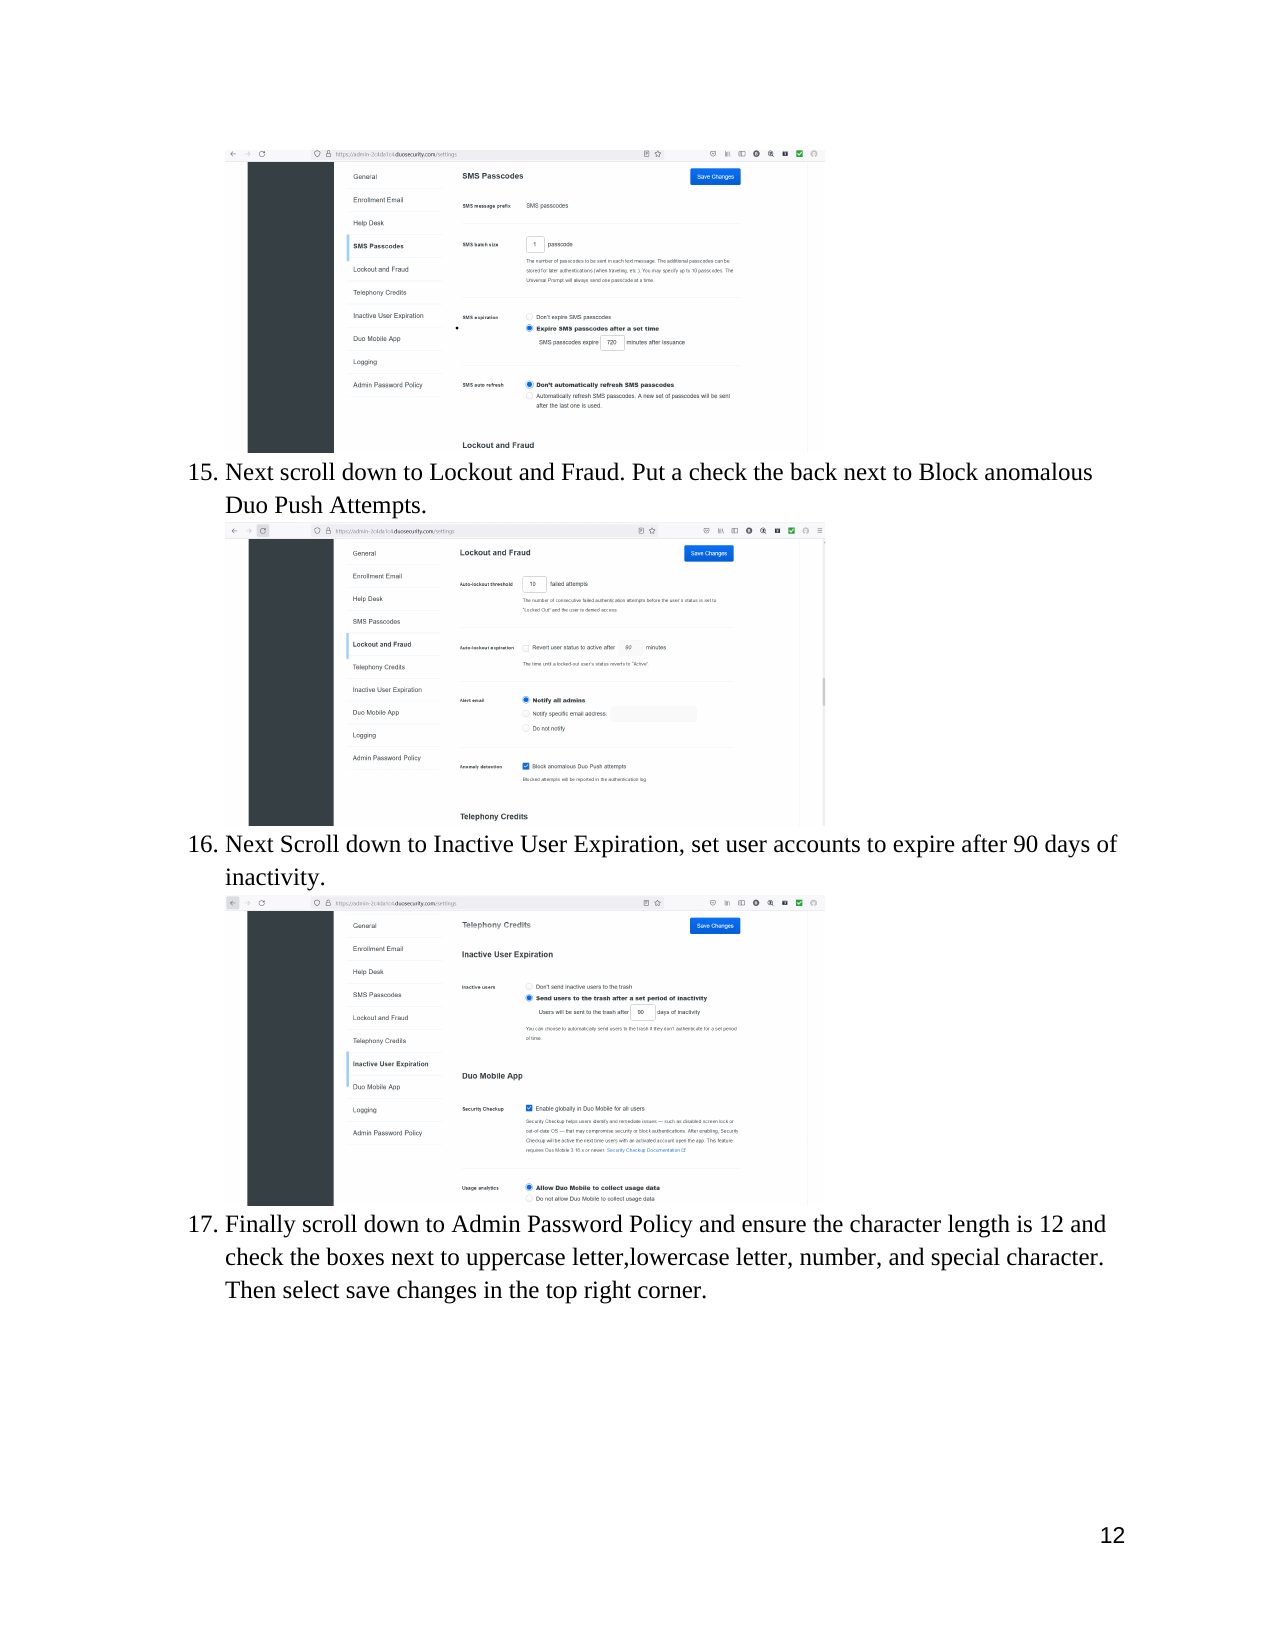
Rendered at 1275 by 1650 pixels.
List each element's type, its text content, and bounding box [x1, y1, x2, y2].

picture [225, 895, 826, 1206]
picture [225, 150, 826, 453]
list Next Scroll down to Inactive User Expiration, set user accounts to expire after 90 days of inactivity. [187, 829, 1125, 891]
picture [225, 522, 826, 826]
list Next scroll down to Lockout and Fraud. Put a check the back next to Block anomalous Duo Push Attempts. [187, 457, 1125, 518]
list Finally scroll down to Admin Password Policy and ensure the character length is 12 and check the boxes next to uppercase letter,lowercase letter, number, and special character. Then select save changes in the top right corner. [187, 1209, 1125, 1304]
